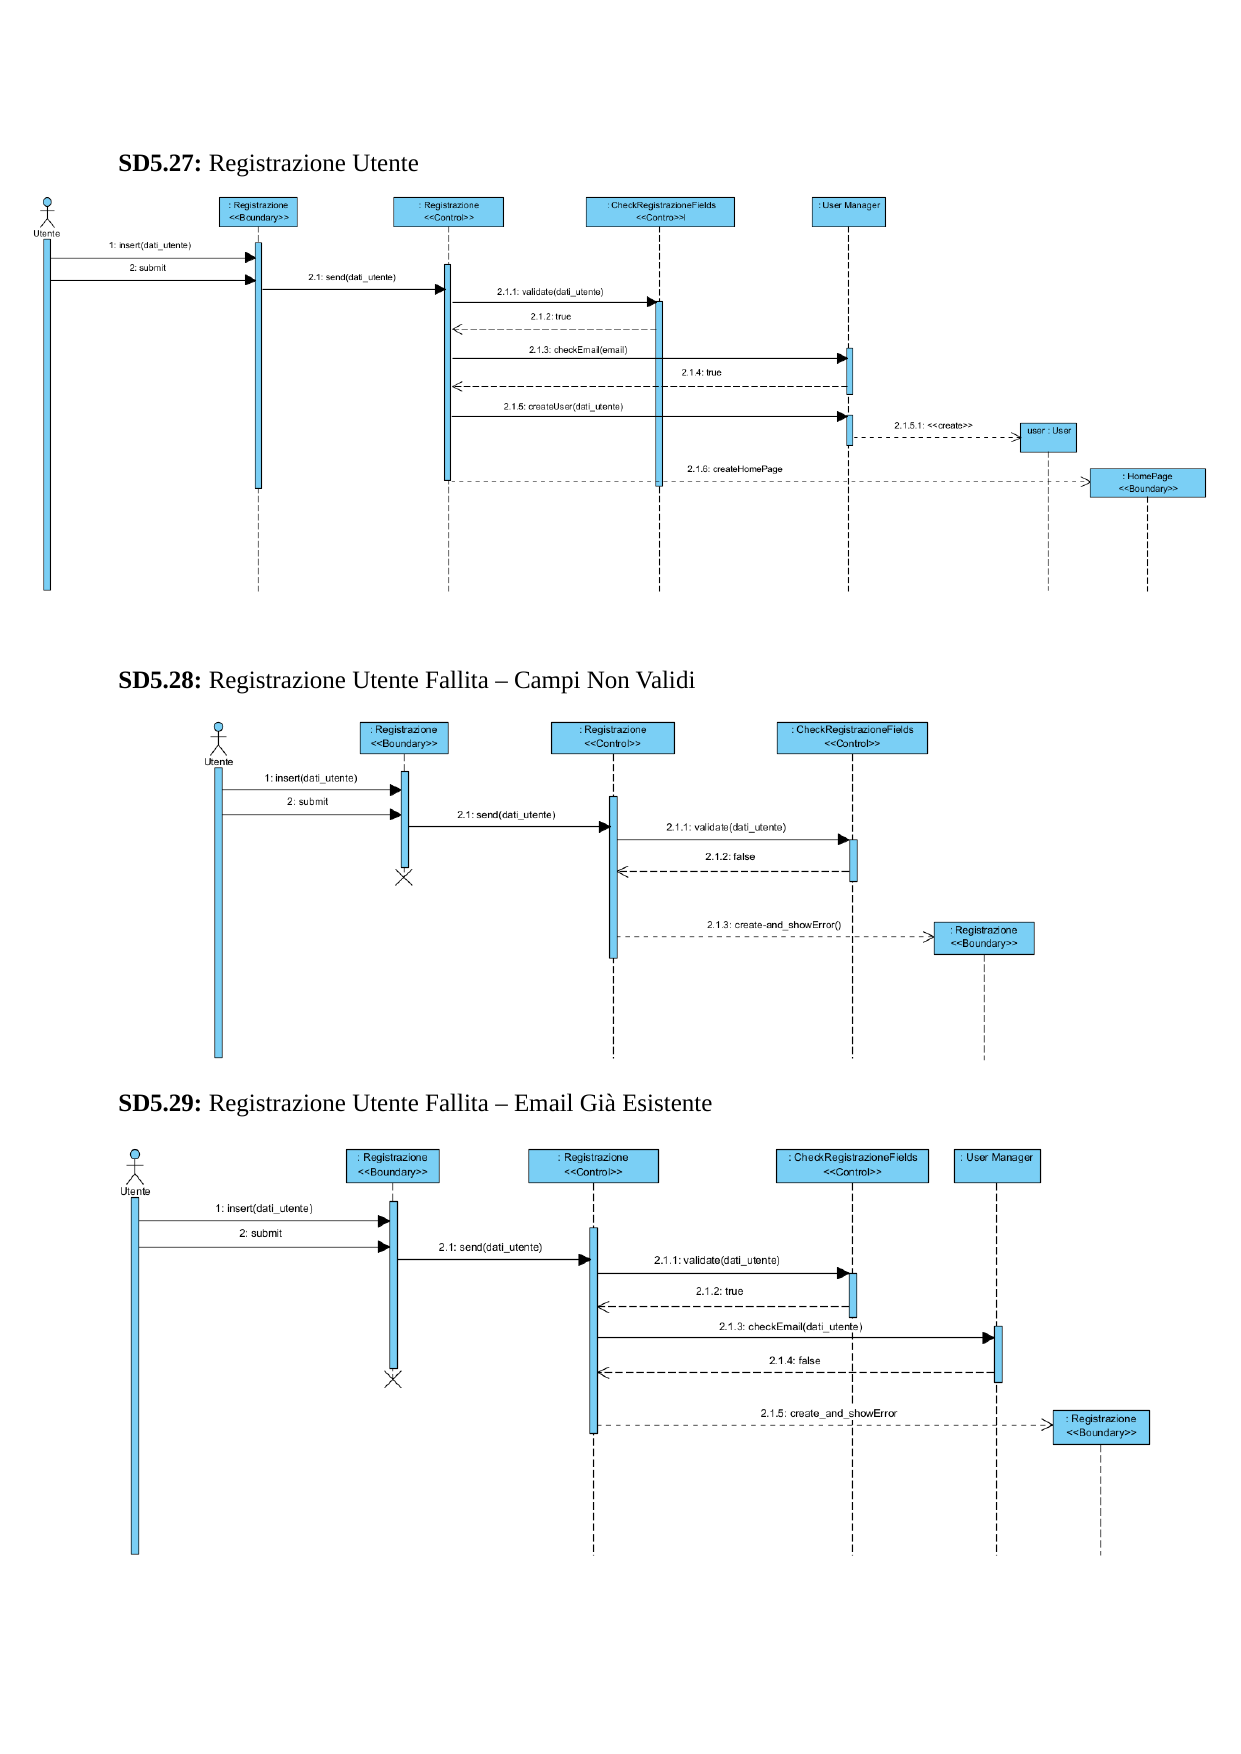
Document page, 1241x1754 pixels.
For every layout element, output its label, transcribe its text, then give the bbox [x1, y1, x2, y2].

text SD5.27: Registrazione Utente [118, 148, 1122, 176]
picture [118, 1135, 1155, 1565]
text SD5.29: Registrazione Utente Fallita – Email Già Esistente [118, 1088, 1122, 1117]
picture [203, 712, 1037, 1069]
text SD5.28: Registrazione Utente Fallita – Campi Non Validi [118, 665, 1122, 693]
picture [30, 189, 1210, 596]
